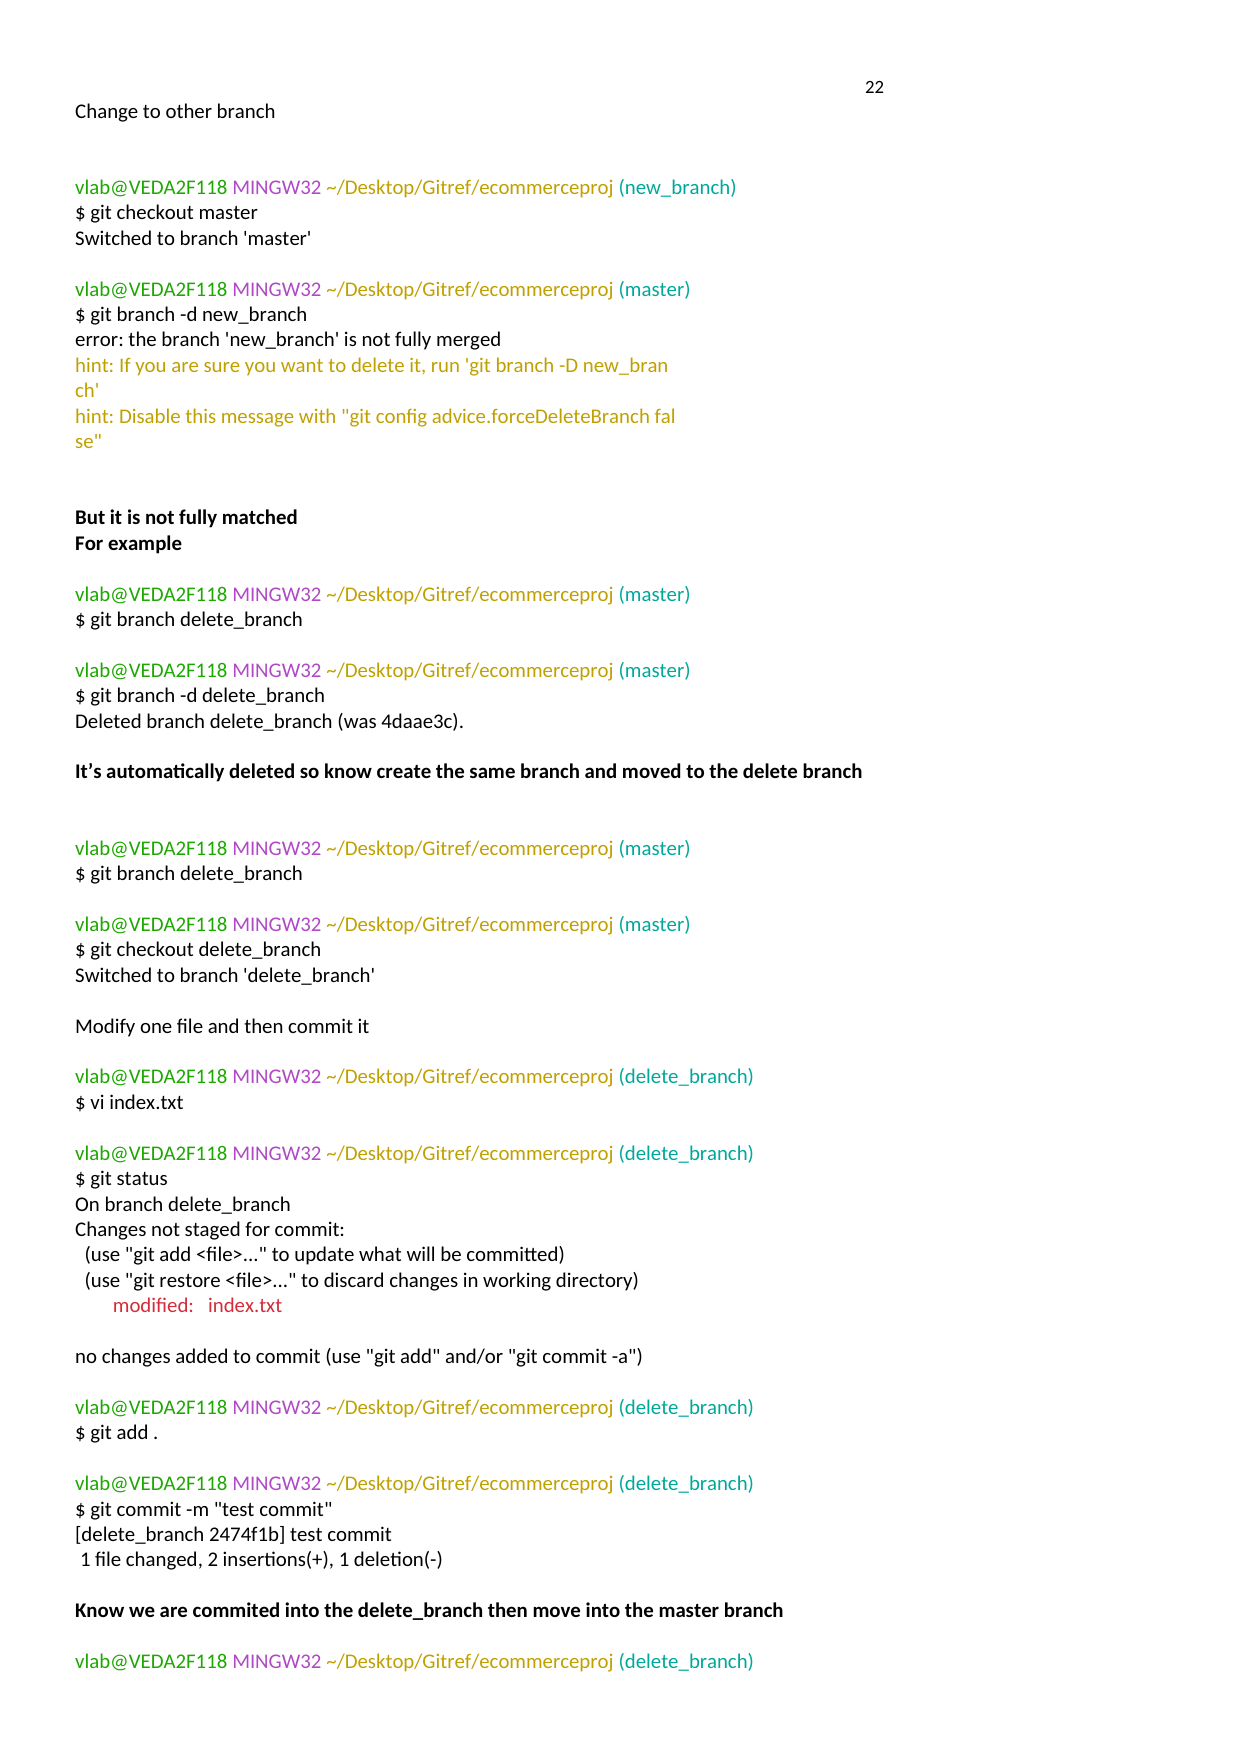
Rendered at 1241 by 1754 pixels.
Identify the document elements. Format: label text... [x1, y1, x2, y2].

text vlab@VEDA2F118 MINGW32 ~/Desktop/Gitref/ecommerceproj (delete_branch) [75, 1394, 1165, 1419]
text $ git branch -d new_branch [75, 301, 1165, 327]
text vlab@VEDA2F118 MINGW32 ~/Desktop/Gitref/ecommerceproj (master) [75, 581, 1165, 606]
text Switched to branch 'master' [75, 225, 1165, 250]
text $ git commit -m "test commit" [75, 1496, 1165, 1521]
text Deleted branch delete_branch (was 4daae3c). [75, 708, 1165, 733]
text (use "git add <file>..." to update what will be committed) [75, 1242, 1165, 1267]
text $ git checkout master [75, 199, 1165, 225]
text [delete_branch 2474f1b] test commit [75, 1521, 1165, 1547]
text $ git branch -d delete_branch [75, 682, 1165, 708]
text no changes added to commit (use "git add" and/or "git commit -a") [75, 1343, 1165, 1369]
text It’s automatically deleted so know create the same branch and moved to the delete branch [75, 759, 1165, 784]
text modified: index.txt [75, 1292, 1165, 1318]
text Change to other branch [75, 98, 1165, 123]
text vlab@VEDA2F118 MINGW32 ~/Desktop/Gitref/ecommerceproj (master) [75, 657, 1165, 682]
text On branch delete_branch [75, 1191, 1165, 1216]
text vlab@VEDA2F118 MINGW32 ~/Desktop/Gitref/ecommerceproj (delete_branch) [75, 1648, 1165, 1674]
text Know we are commited into the delete_branch then move into the master branch [75, 1597, 1165, 1623]
text $ git add . [75, 1419, 1165, 1445]
text $ vi index.txt [75, 1089, 1165, 1114]
text $ git checkout delete_branch [75, 937, 1165, 962]
text vlab@VEDA2F118 MINGW32 ~/Desktop/Gitref/ecommerceproj (master) [75, 835, 1165, 860]
text vlab@VEDA2F118 MINGW32 ~/Desktop/Gitref/ecommerceproj (delete_branch) [75, 1470, 1165, 1496]
text vlab@VEDA2F118 MINGW32 ~/Desktop/Gitref/ecommerceproj (delete_branch) [75, 1064, 1165, 1089]
text For example [75, 530, 1165, 555]
text (use "git restore <file>..." to discard changes in working directory) [75, 1267, 1165, 1292]
text Modify one file and then commit it [75, 1013, 1165, 1038]
text But it is not fully matched [75, 504, 1165, 530]
text hint: If you are sure you want to delete it, run 'git branch -D new_bran [75, 352, 1165, 377]
text $ git branch delete_branch [75, 606, 1165, 632]
text hint: Disable this message with "git config advice.forceDeleteBranch fal [75, 403, 1165, 428]
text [75, 174, 1165, 199]
text 1 file changed, 2 insertions(+), 1 deletion(-) [75, 1547, 1165, 1572]
text vlab@VEDA2F118 MINGW32 ~/Desktop/Gitref/ecommerceproj (master) [75, 276, 1165, 301]
text ch' [75, 377, 1165, 403]
text $ git status [75, 1165, 1165, 1191]
text error: the branch 'new_branch' is not fully merged [75, 327, 1165, 352]
text vlab@VEDA2F118 MINGW32 ~/Desktop/Gitref/ecommerceproj (master) [75, 911, 1165, 937]
text Switched to branch 'delete_branch' [75, 962, 1165, 987]
text se" [75, 428, 1165, 454]
text vlab@VEDA2F118 MINGW32 ~/Desktop/Gitref/ecommerceproj (delete_branch) [75, 1140, 1165, 1165]
text $ git branch delete_branch [75, 860, 1165, 886]
text Changes not staged for commit: [75, 1216, 1165, 1242]
